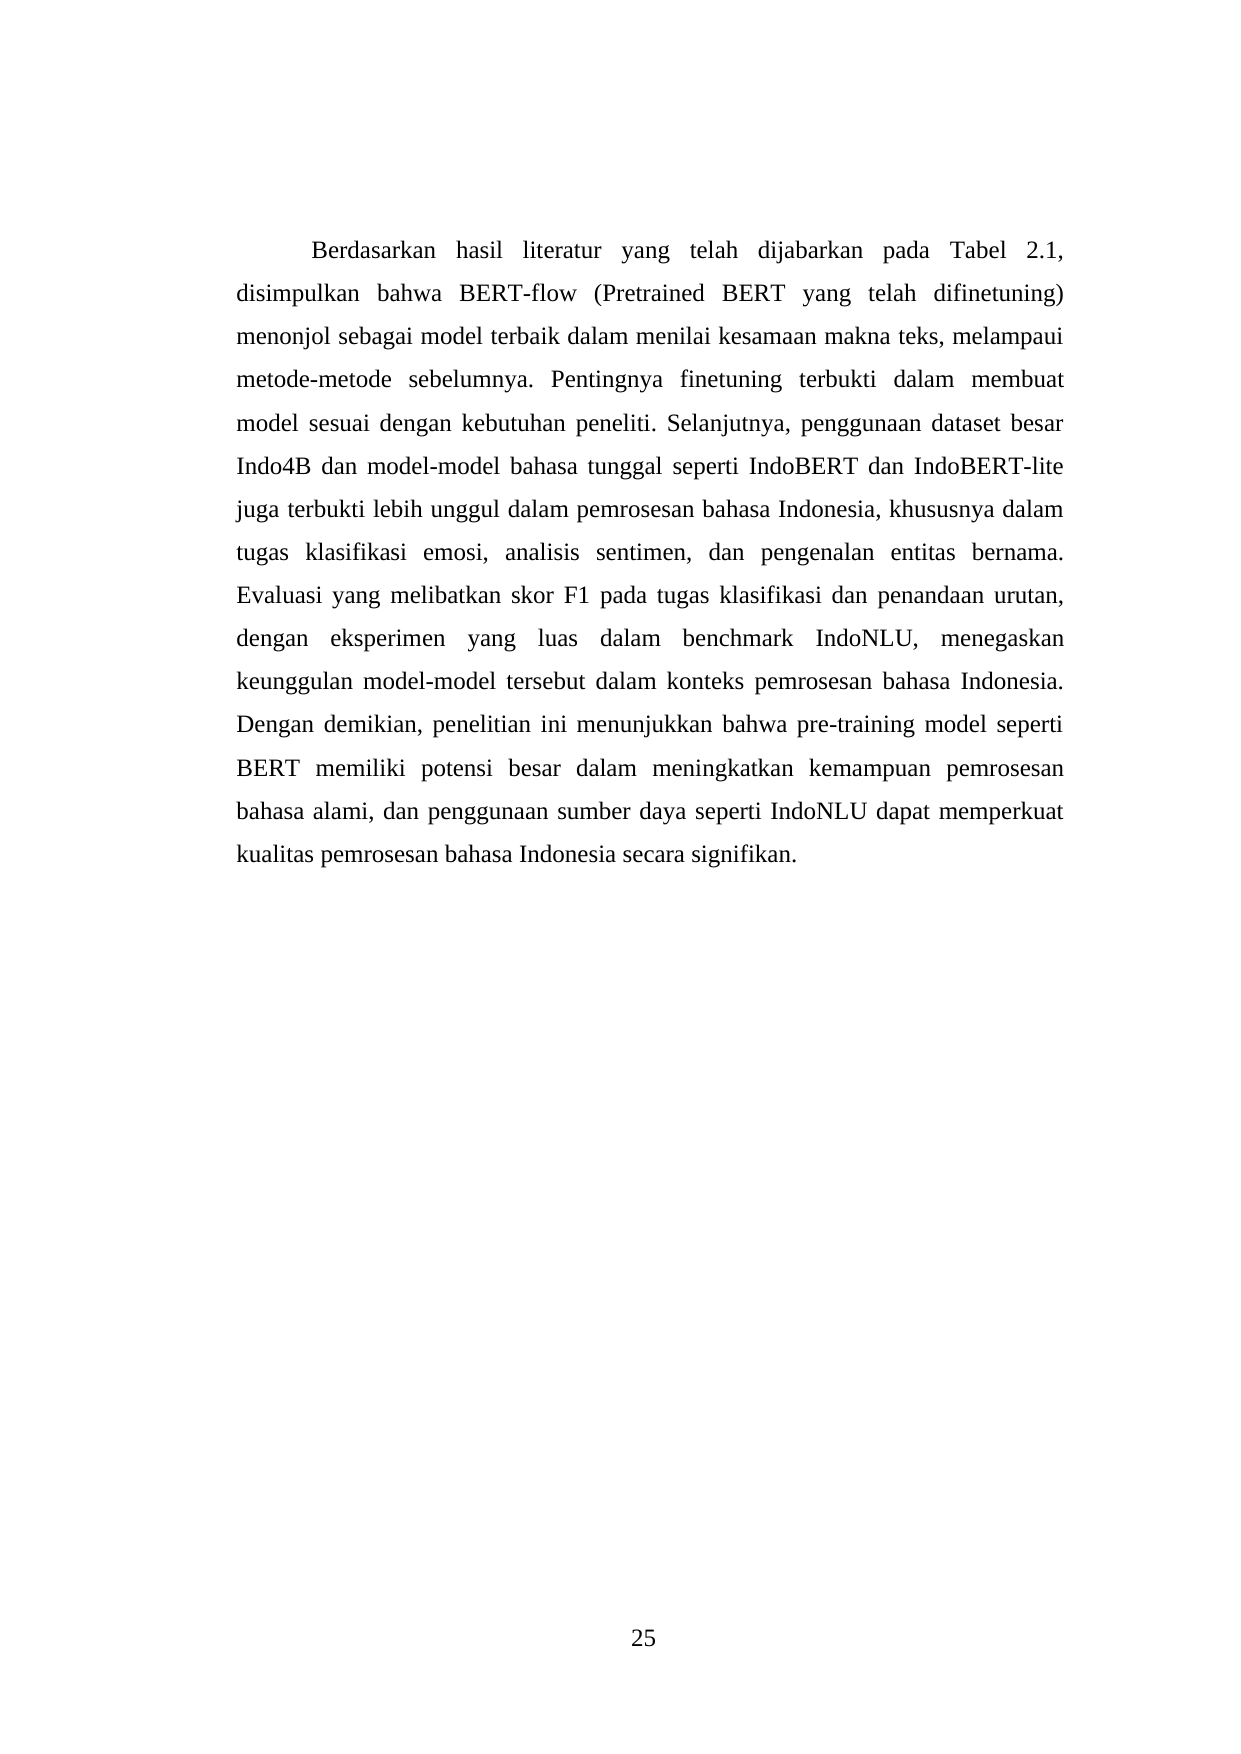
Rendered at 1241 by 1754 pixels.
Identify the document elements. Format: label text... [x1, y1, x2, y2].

text Berdasarkan hasil literatur yang telah dijabarkan pada Tabel 2.1, disimpulkan bahwa BERT-flow (Pretrained BERT yang telah difinetuning) menonjol sebagai model terbaik dalam menilai kesamaan makna teks, melampaui metode-metode sebelumnya. Pentingnya finetuning terbukti dalam membuat model sesuai dengan kebutuhan peneliti. Selanjutnya, penggunaan dataset besar Indo4B dan model-model bahasa tunggal seperti IndoBERT dan IndoBERT-lite juga terbukti lebih unggul dalam pemrosesan bahasa Indonesia, khususnya dalam tugas klasifikasi emosi, analisis sentimen, dan pengenalan entitas bernama. Evaluasi yang melibatkan skor F1 pada tugas klasifikasi dan penandaan urutan, dengan eksperimen yang luas dalam benchmark IndoNLU, menegaskan keunggulan model-model tersebut dalam konteks pemrosesan bahasa Indonesia. Dengan demikian, penelitian ini menunjukkan bahwa pre-training model seperti BERT memiliki potensi besar dalam meningkatkan kemampuan pemrosesan bahasa alami, dan penggunaan sumber daya seperti IndoNLU dapat memperkuat kualitas pemrosesan bahasa Indonesia secara signifikan. [236, 235, 1064, 868]
